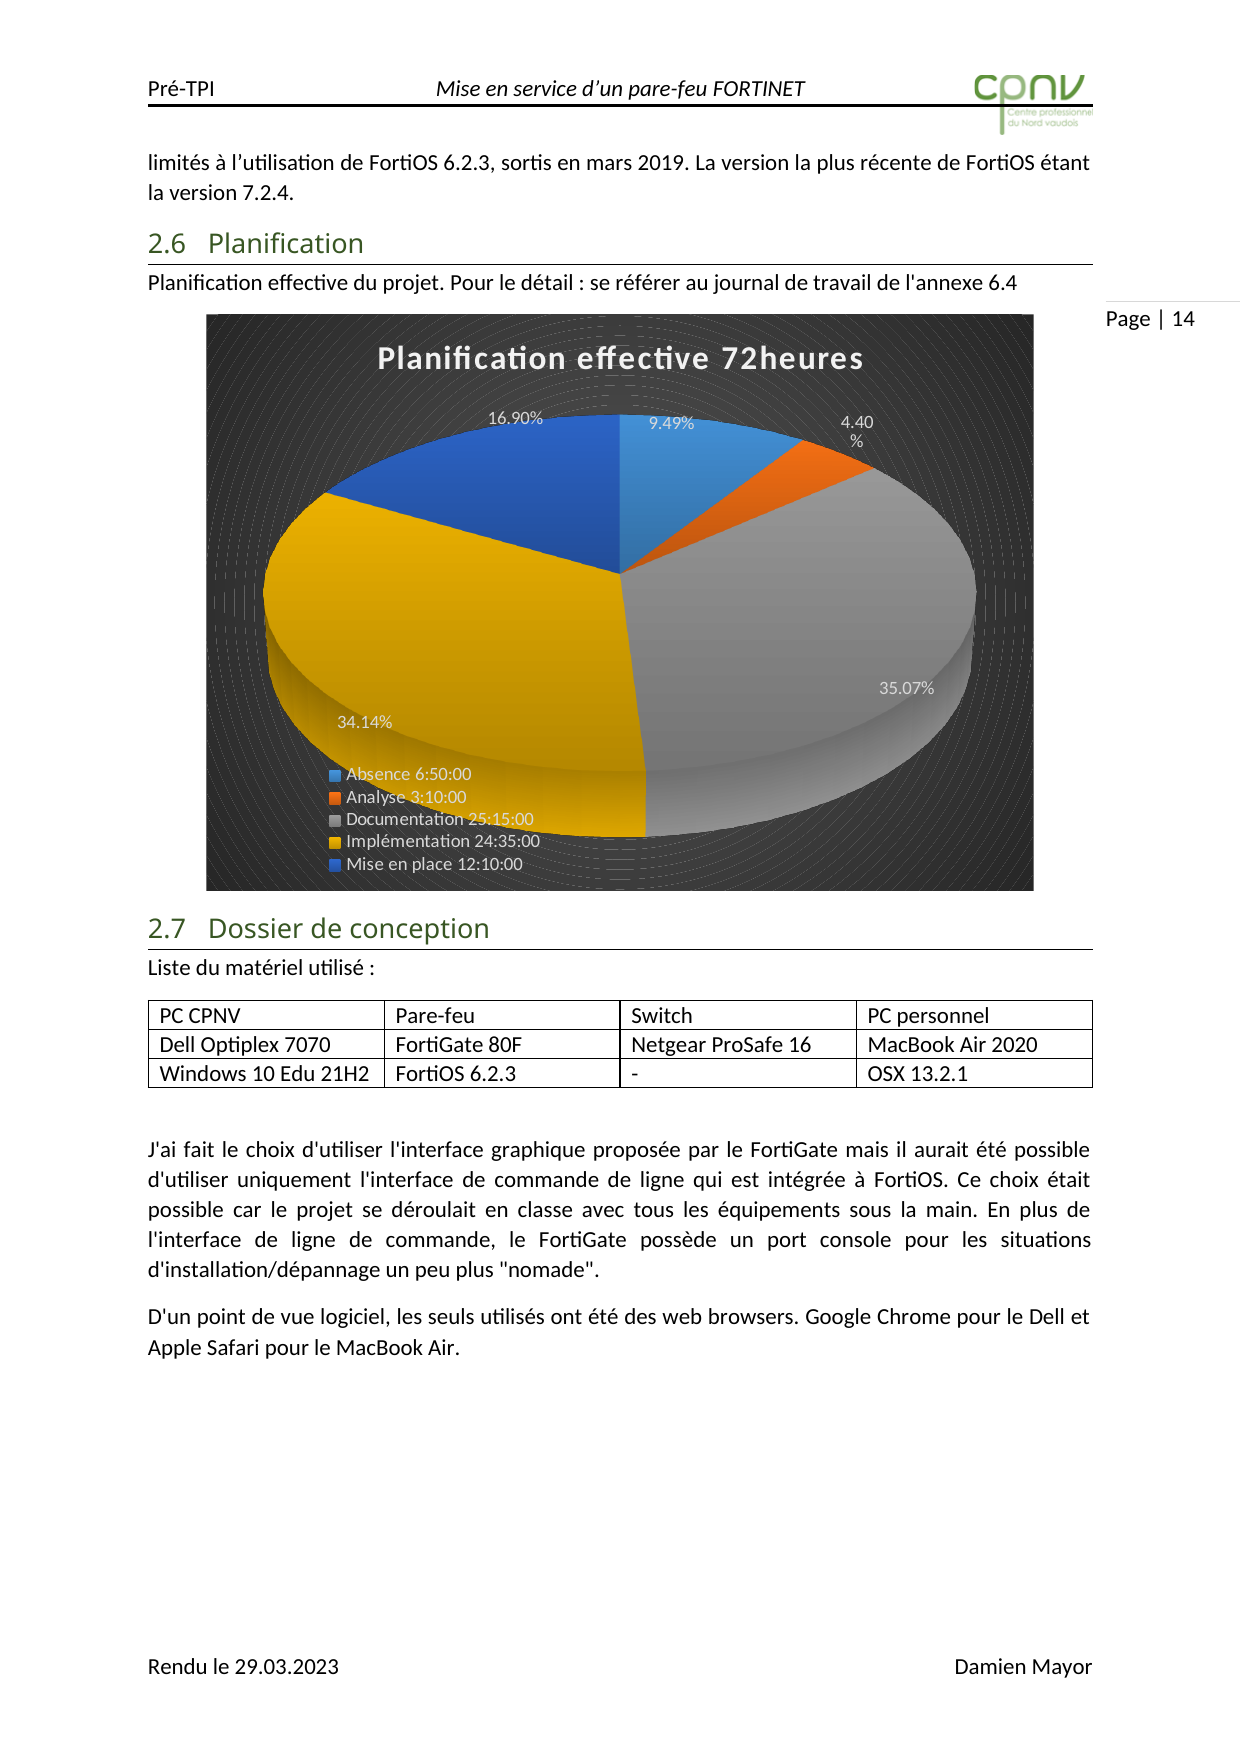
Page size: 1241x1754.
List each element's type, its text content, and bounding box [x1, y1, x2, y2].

table_cell FortiGate 80F [385, 1030, 619, 1058]
table_header PC CPNV [149, 1001, 384, 1029]
table_cell MacBook Air 2020 [857, 1030, 1092, 1058]
table_header PC personnel [857, 1001, 1092, 1029]
table_cell Windows 10 Edu 21H2 [149, 1059, 384, 1087]
table_header Pare-feu [385, 1001, 619, 1029]
subtitle Planification [148, 225, 1093, 264]
table_cell - [621, 1059, 856, 1087]
text J'ai fait le choix d'utiliser l'interface graphique proposée par le FortiGate mais il aurait été possible d'utiliser uniquement l'interface de commande de ligne qui est intégrée à FortiOS. Ce choix était possible car le projet se déroulait en classe avec tous les équipements sous la main. En plus de l'interface de ligne de commande, le FortiGate possède un port console pour les situations d'installation/dépannage un peu plus "nomade". [148, 1135, 1093, 1284]
text Planification effective du projet. Pour le détail : se référer au journal de travail de l'annexe 6.4 [148, 268, 1093, 296]
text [148, 148, 1093, 206]
text D'un point de vue logiciel, les seuls utilisés ont été des web browsers. Google Chrome pour le Dell et Apple Safari pour le MacBook Air. [148, 1302, 1093, 1361]
table_cell Netgear ProSafe 16 [621, 1030, 856, 1058]
subtitle Dossier de conception [148, 910, 1093, 949]
text Liste du matériel utilisé : [148, 953, 1093, 981]
table_cell OSX 13.2.1 [857, 1059, 1092, 1087]
table_cell FortiOS 6.2.3 [385, 1059, 619, 1087]
table_header Switch [621, 1001, 856, 1029]
table_cell Dell Optiplex 7070 [149, 1030, 384, 1058]
